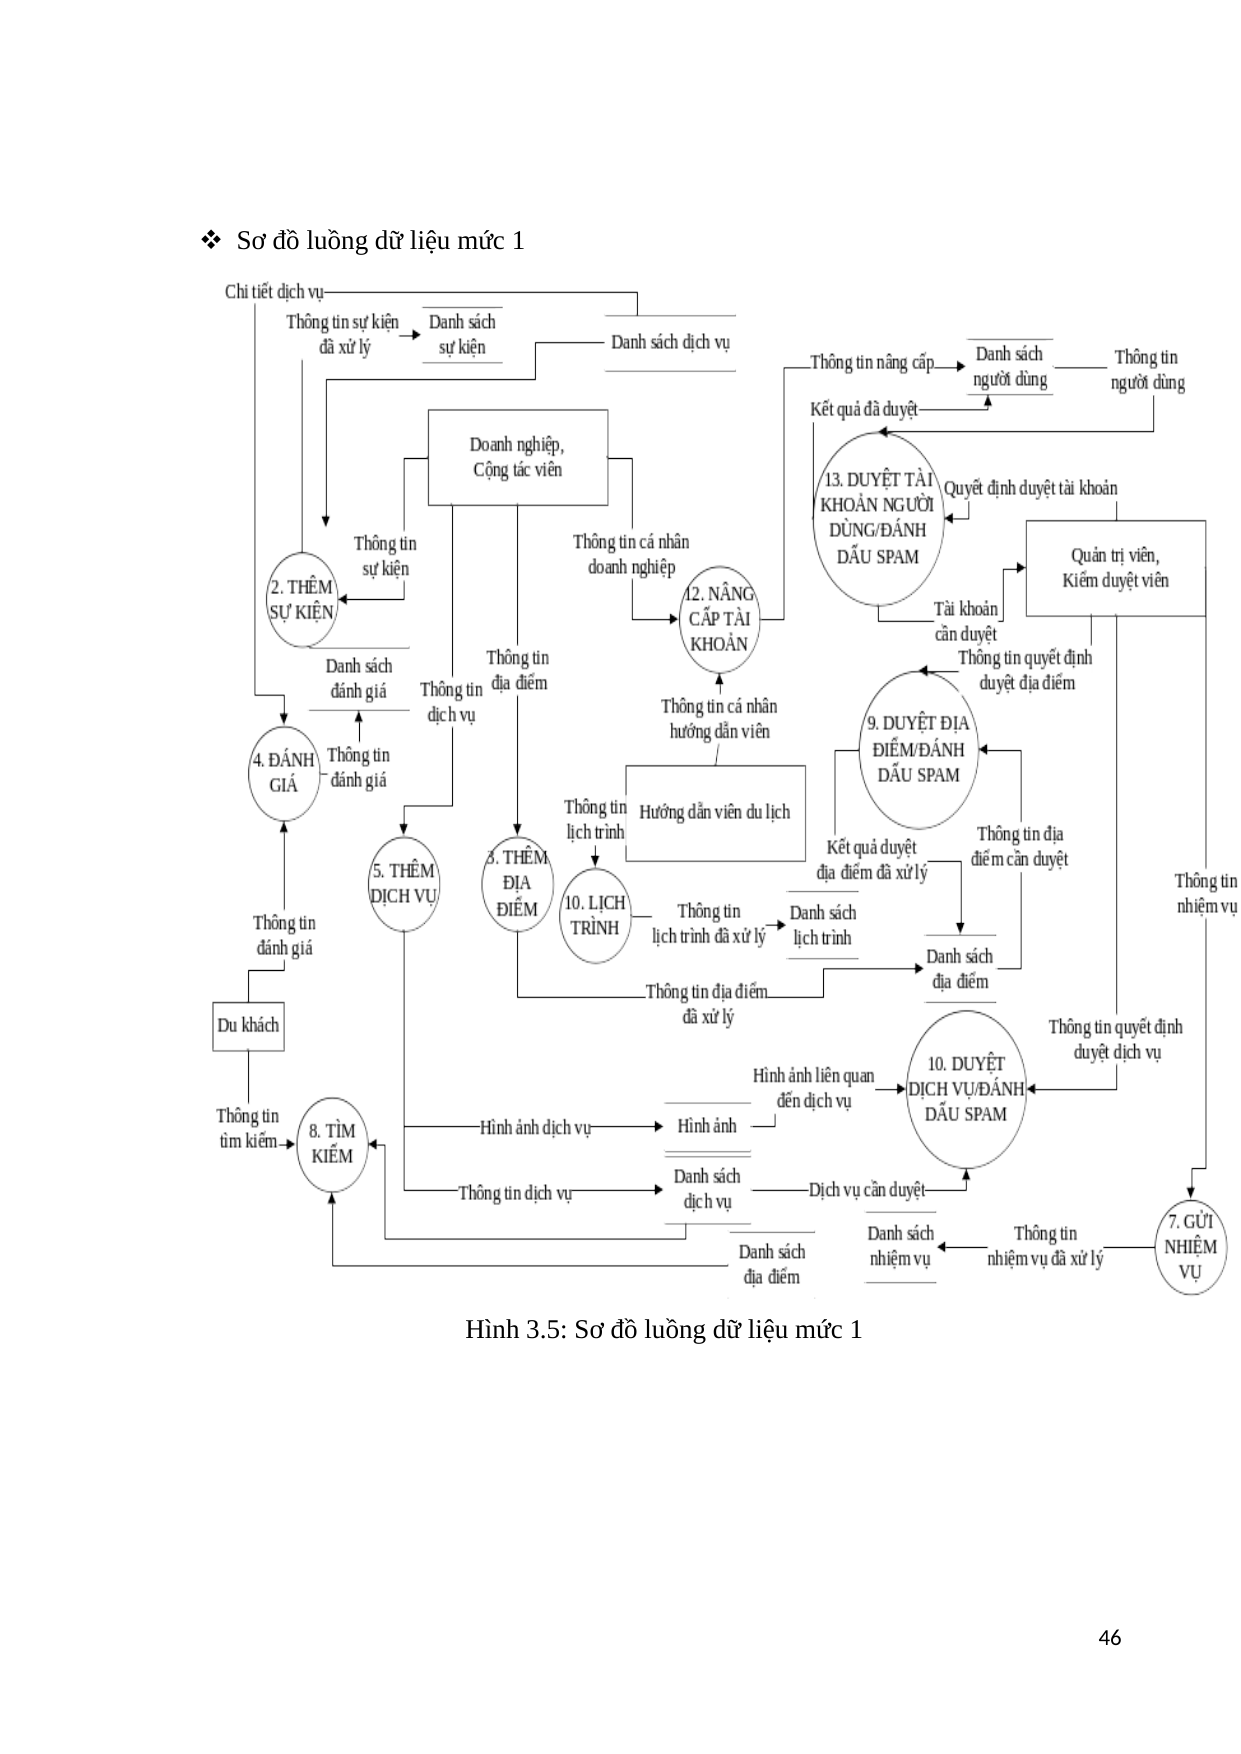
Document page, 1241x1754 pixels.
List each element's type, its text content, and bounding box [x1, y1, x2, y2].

subtitle Hình 3.5: Sơ đồ luồng dữ liệu mức 1 [207, 1313, 1121, 1344]
list Sơ đồ luồng dữ liệu mức 1 [199, 224, 1121, 255]
